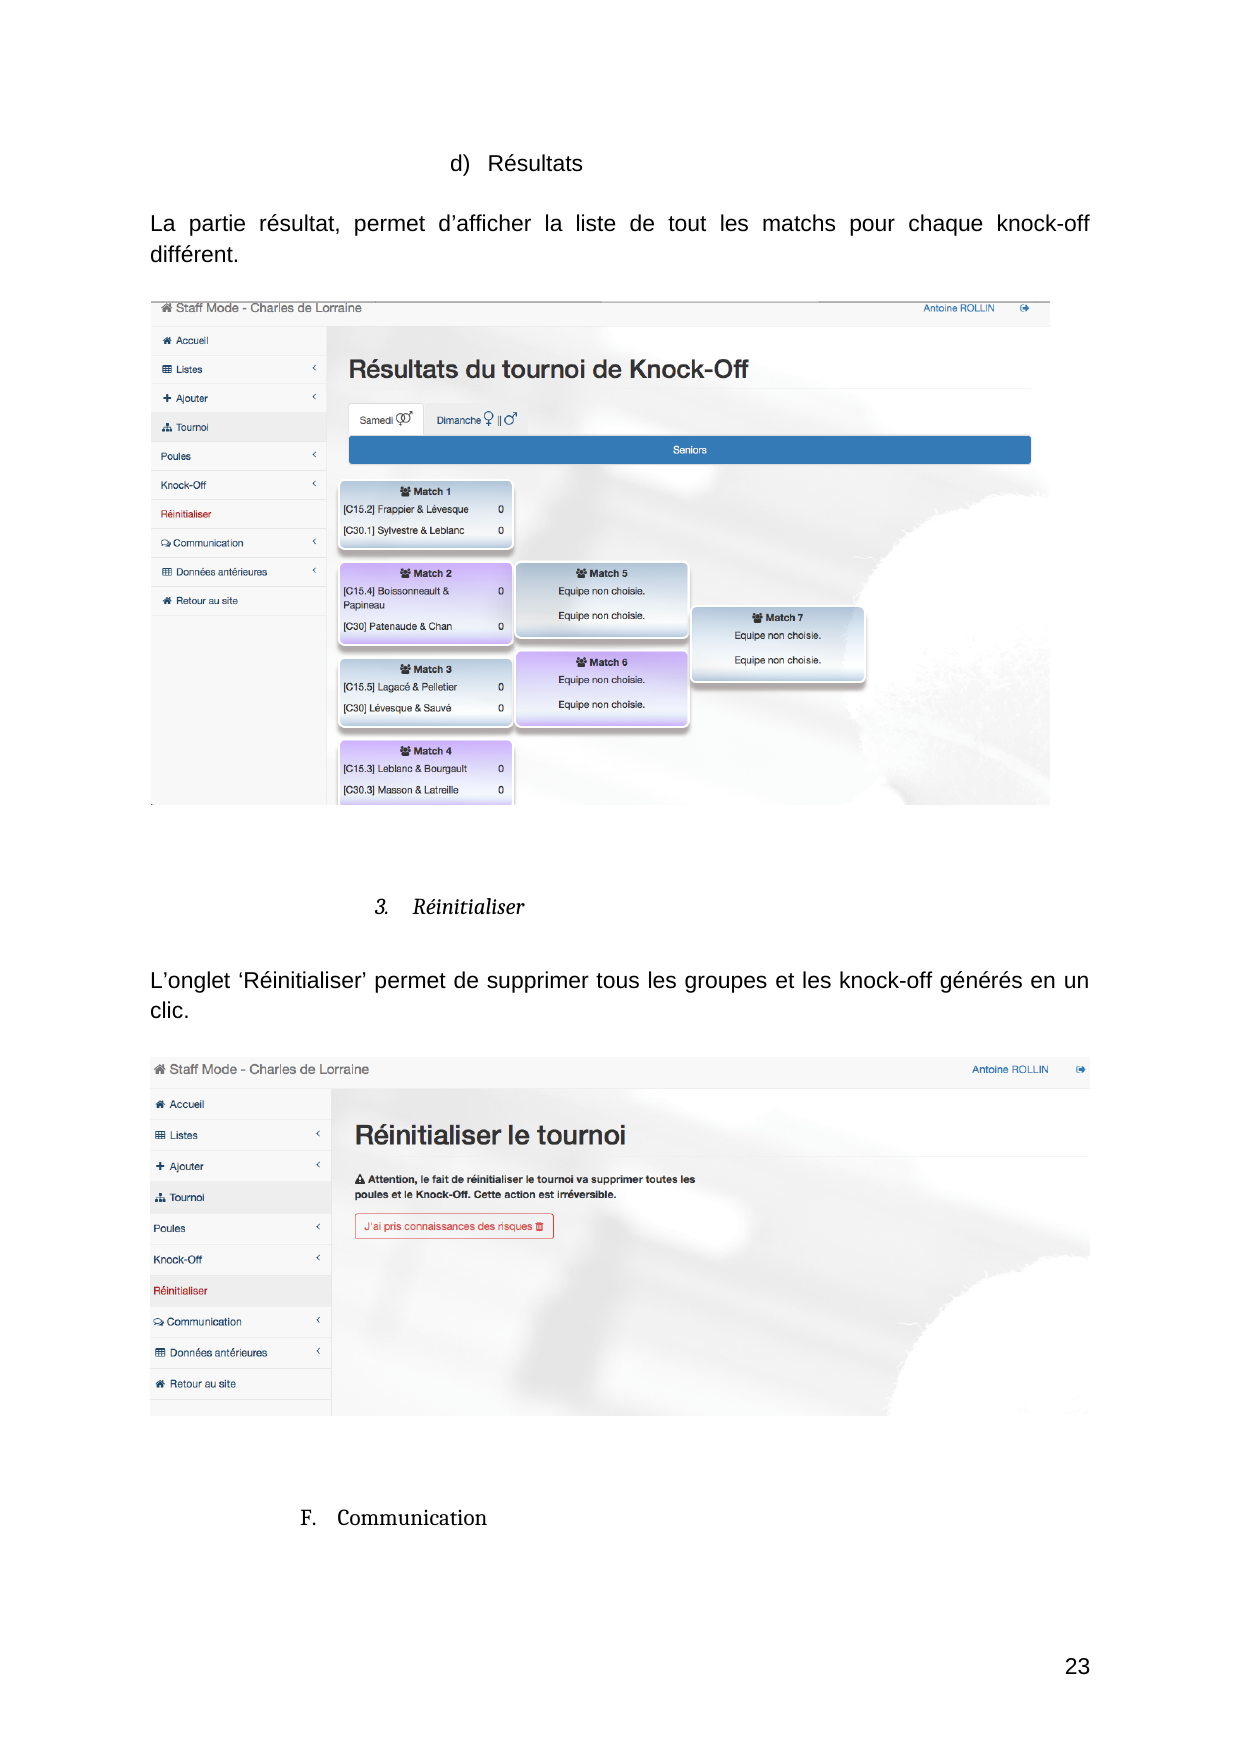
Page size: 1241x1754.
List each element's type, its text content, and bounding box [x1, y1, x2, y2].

text L’onglet ‘Réinitialiser’ permet de supprimer tous les groupes et les knock-off générés en un clic. [150, 967, 1090, 1023]
subtitle Communication [300, 1504, 1090, 1531]
list Résultats [450, 150, 1090, 176]
picture [150, 301, 1050, 805]
picture [150, 1057, 1090, 1416]
subtitle Réinitialiser [375, 894, 1090, 920]
text La partie résultat, permet d’afficher la liste de tout les matchs pour chaque knock-off différent. [150, 210, 1090, 267]
